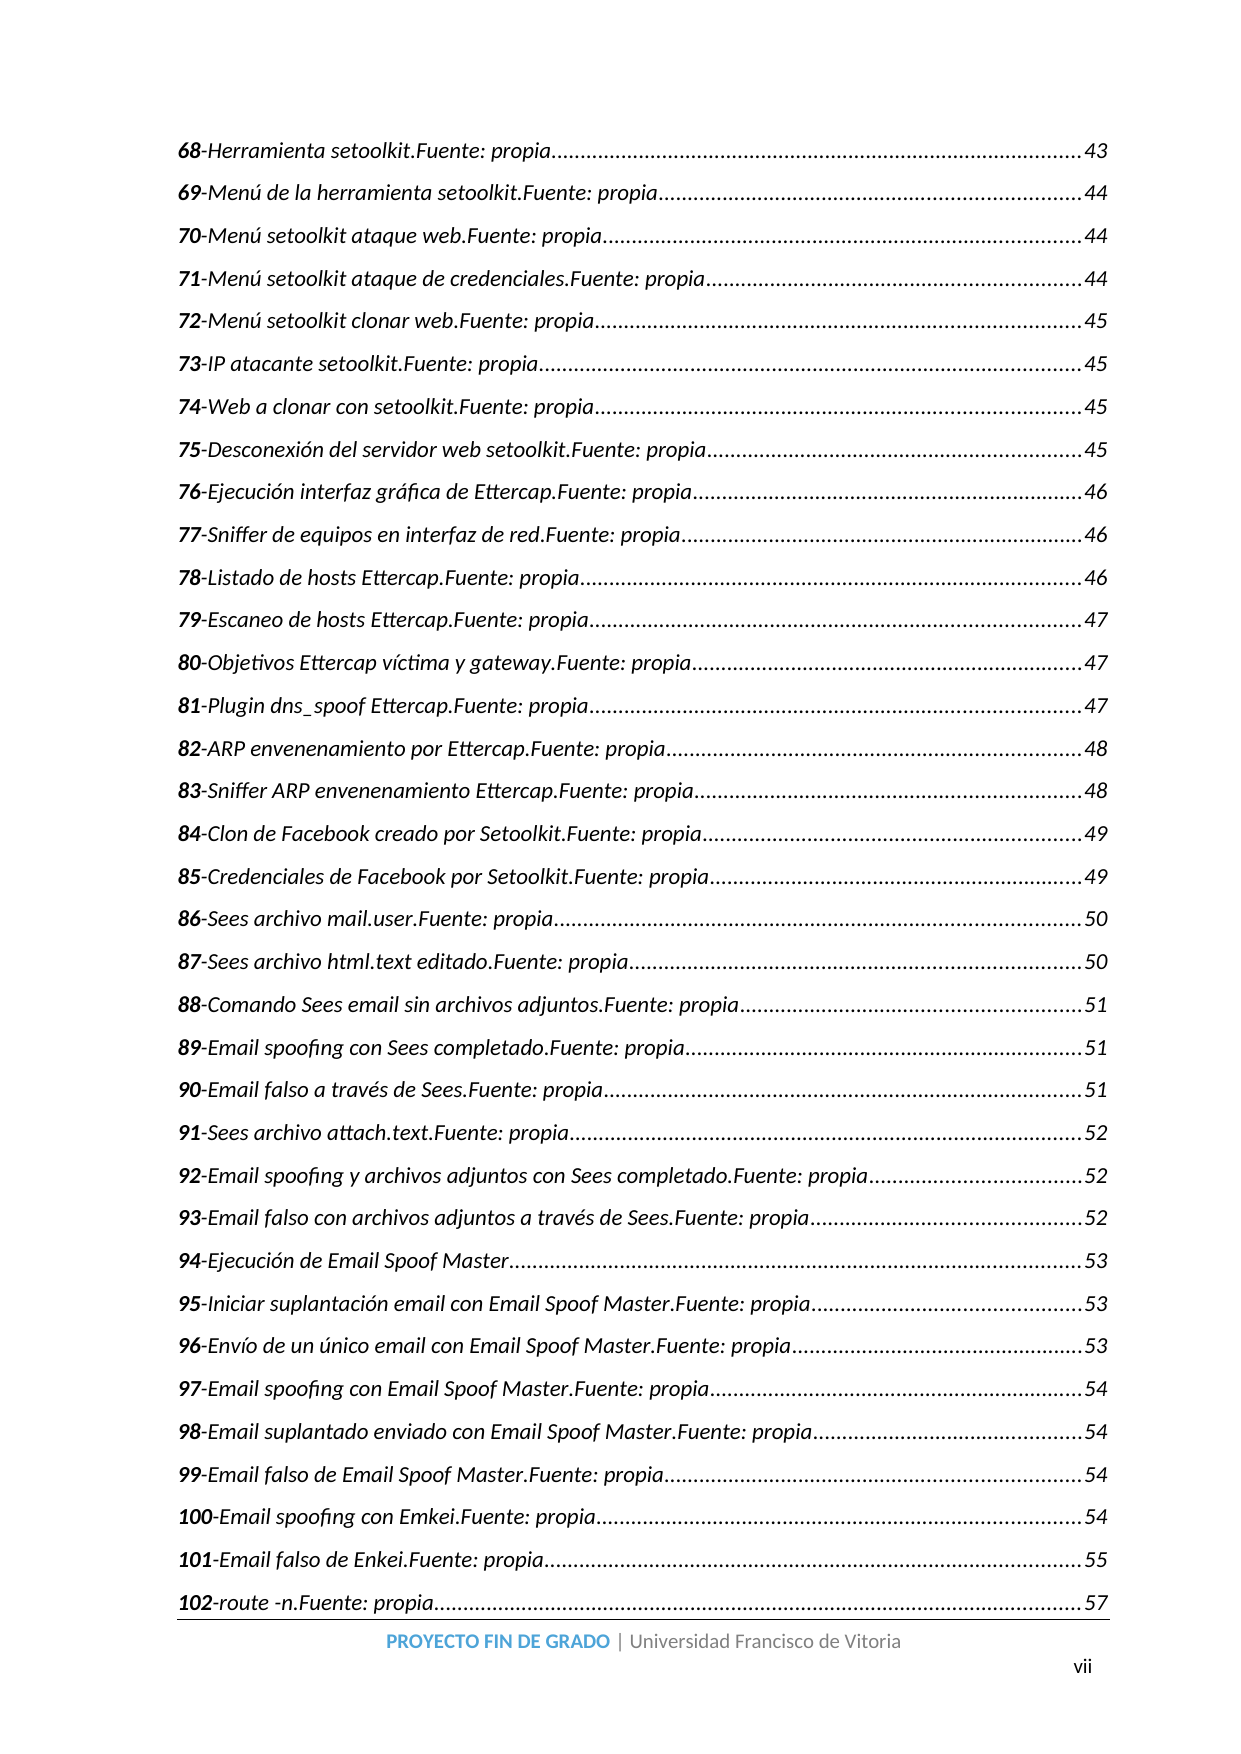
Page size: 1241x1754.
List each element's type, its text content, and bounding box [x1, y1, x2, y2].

text 68-Herramienta setoolkit.Fuente: propia 43 [177, 136, 1110, 164]
text 95-Iniciar suplantación email con Email Spoof Master.Fuente: propia 53 [177, 1289, 1110, 1317]
text 90-Email falso a través de Sees.Fuente: propia 51 [177, 1075, 1110, 1103]
text 97-Email spoofing con Email Spoof Master.Fuente: propia 54 [177, 1374, 1110, 1402]
text 81-Plugin dns_spoof Ettercap.Fuente: propia 47 [177, 691, 1110, 719]
text 71-Menú setoolkit ataque de credenciales.Fuente: propia 44 [177, 264, 1110, 292]
text 76-Ejecución interfaz gráfica de Ettercap.Fuente: propia 46 [177, 477, 1110, 506]
text 89-Email spoofing con Sees completado.Fuente: propia 51 [177, 1033, 1110, 1061]
text 75-Desconexión del servidor web setoolkit.Fuente: propia 45 [177, 435, 1110, 463]
text 74-Web a clonar con setoolkit.Fuente: propia 45 [177, 392, 1110, 420]
text 98-Email suplantado enviado con Email Spoof Master.Fuente: propia 54 [177, 1417, 1110, 1445]
text 99-Email falso de Email Spoof Master.Fuente: propia 54 [177, 1460, 1110, 1488]
text 88-Comando Sees email sin archivos adjuntos.Fuente: propia 51 [177, 990, 1110, 1018]
text 93-Email falso con archivos adjuntos a través de Sees.Fuente: propia 52 [177, 1203, 1110, 1232]
text 72-Menú setoolkit clonar web.Fuente: propia 45 [177, 307, 1110, 335]
text 70-Menú setoolkit ataque web.Fuente: propia 44 [177, 221, 1110, 249]
text 101-Email falso de Enkei.Fuente: propia 55 [177, 1545, 1110, 1573]
text 92-Email spoofing y archivos adjuntos con Sees completado.Fuente: propia 52 [177, 1161, 1110, 1189]
text 87-Sees archivo html.text editado.Fuente: propia 50 [177, 947, 1110, 975]
text 85-Credenciales de Facebook por Setoolkit.Fuente: propia 49 [177, 862, 1110, 890]
text 80-Objetivos Ettercap víctima y gateway.Fuente: propia 47 [177, 648, 1110, 676]
text 100-Email spoofing con Emkei.Fuente: propia 54 [177, 1502, 1110, 1531]
text 86-Sees archivo mail.user.Fuente: propia 50 [177, 904, 1110, 933]
text 82-ARP envenenamiento por Ettercap.Fuente: propia 48 [177, 734, 1110, 762]
text 69-Menú de la herramienta setoolkit.Fuente: propia 44 [177, 178, 1110, 207]
text 91-Sees archivo attach.text.Fuente: propia 52 [177, 1118, 1110, 1146]
text 84-Clon de Facebook creado por Setoolkit.Fuente: propia 49 [177, 819, 1110, 847]
text 96-Envío de un único email con Email Spoof Master.Fuente: propia 53 [177, 1332, 1110, 1360]
text 83-Sniffer ARP envenenamiento Ettercap.Fuente: propia 48 [177, 776, 1110, 804]
text 78-Listado de hosts Ettercap.Fuente: propia 46 [177, 563, 1110, 591]
text 77-Sniffer de equipos en interfaz de red.Fuente: propia 46 [177, 520, 1110, 548]
text 73-IP atacante setoolkit.Fuente: propia 45 [177, 349, 1110, 377]
text 79-Escaneo de hosts Ettercap.Fuente: propia 47 [177, 606, 1110, 634]
text 94-Ejecución de Email Spoof Master 53 [177, 1246, 1110, 1274]
text 102-route -n.Fuente: propia 57 [177, 1588, 1110, 1616]
